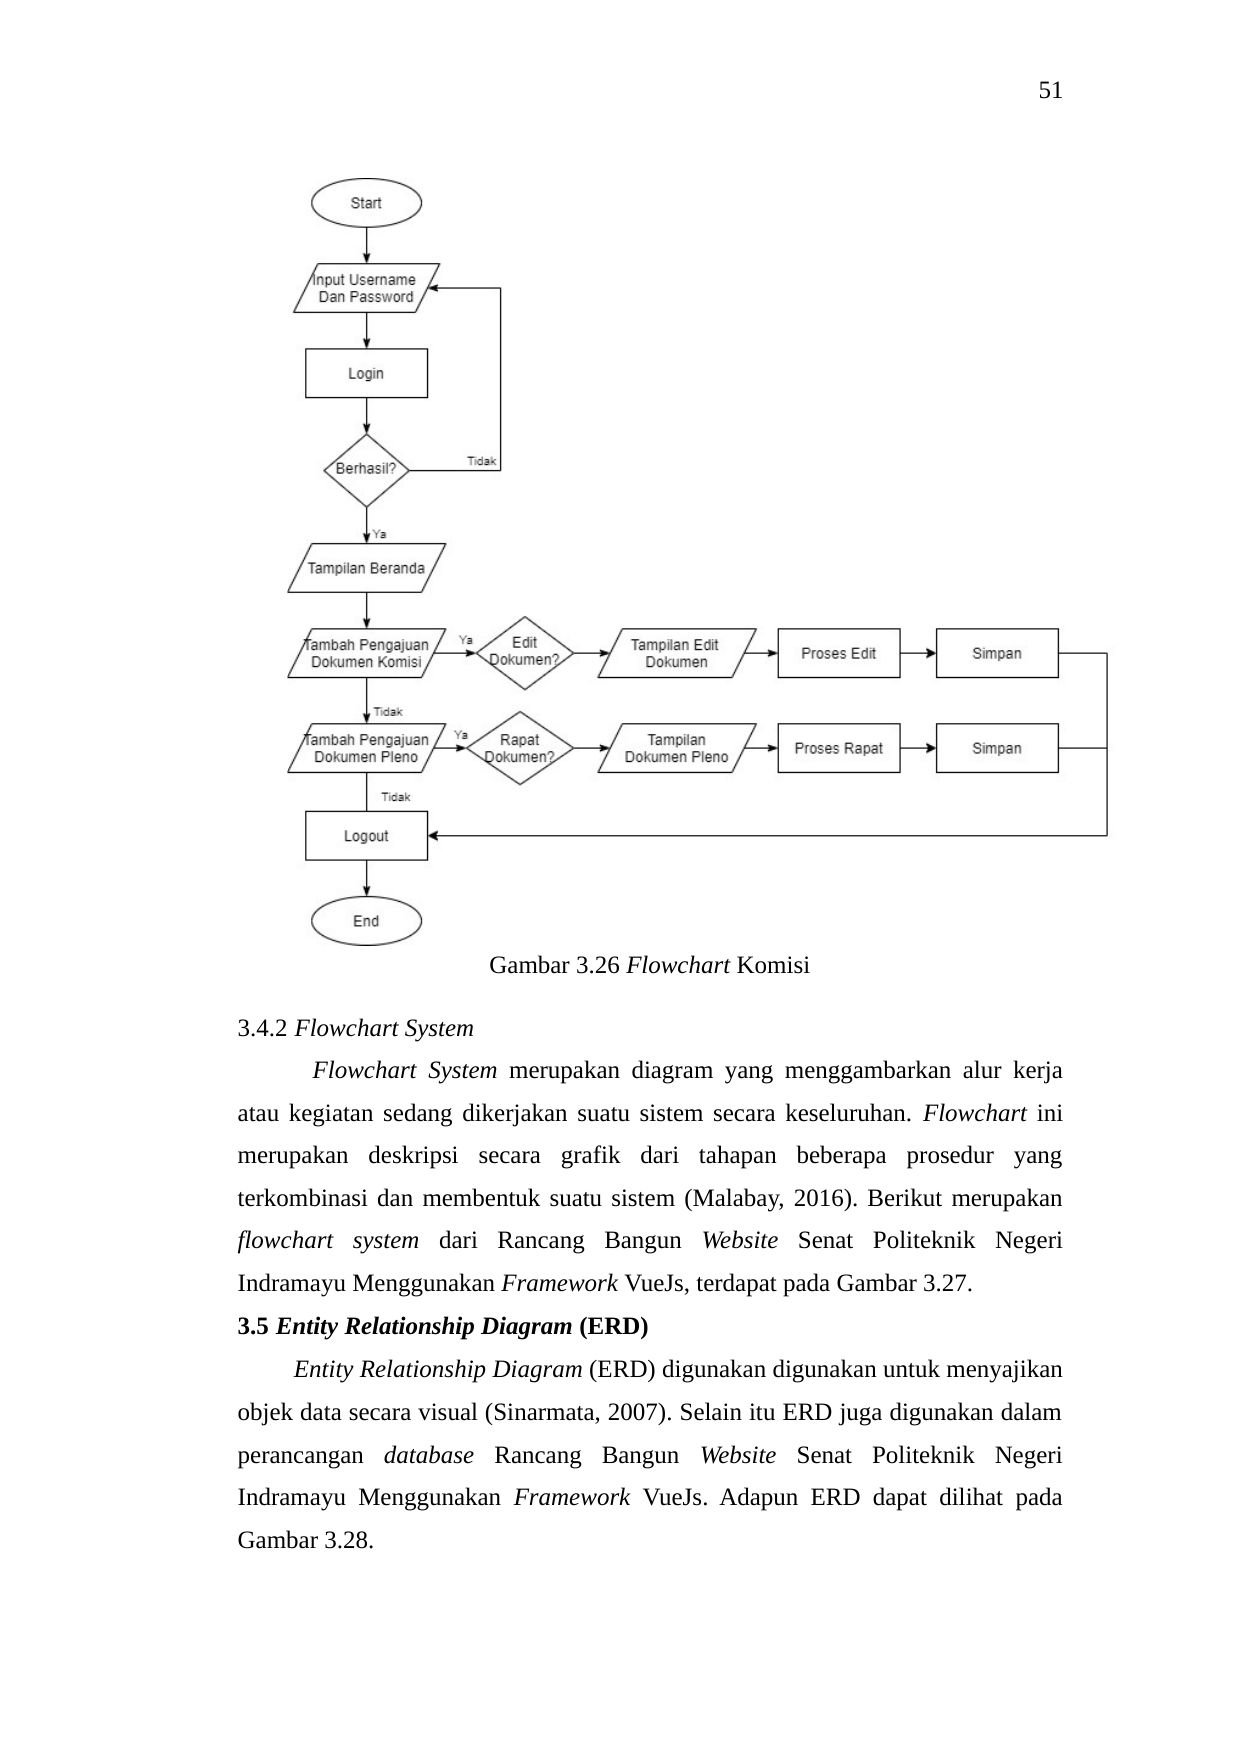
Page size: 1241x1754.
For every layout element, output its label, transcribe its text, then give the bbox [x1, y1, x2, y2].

picture [287, 178, 1120, 946]
subtitle 3.4.2 Flowchart System [237, 1013, 1092, 1042]
text Entity Relationship Diagram (ERD) digunakan digunakan untuk menyajikan objek data secara visual (Sinarmata, 2007). Selain itu ERD juga digunakan dalam perancangan database Rancang Bangun Website Senat Politeknik Negeri Indramayu Menggunakan Framework VueJs. Adapun ERD dapat dilihat pada Gambar 3.28. [237, 1354, 1063, 1554]
subtitle 3.5 Entity Relationship Diagram (ERD) [237, 1311, 1092, 1340]
text Flowchart System merupakan diagram yang menggambarkan alur kerja atau kegiatan sedang dikerjakan suatu sistem secara keseluruhan. Flowchart ini merupakan deskripsi secara grafik dari tahapan beberapa prosedur yang terkombinasi dan membentuk suatu sistem (Malabay, 2016). Berikut merupakan flowchart system dari Rancang Bangun Website Senat Politeknik Negeri Indramayu Menggunakan Framework VueJs, terdapat pada Gambar 3.27. [237, 1055, 1063, 1297]
text Gambar 3.26 Flowchart Komisi [244, 950, 1055, 979]
